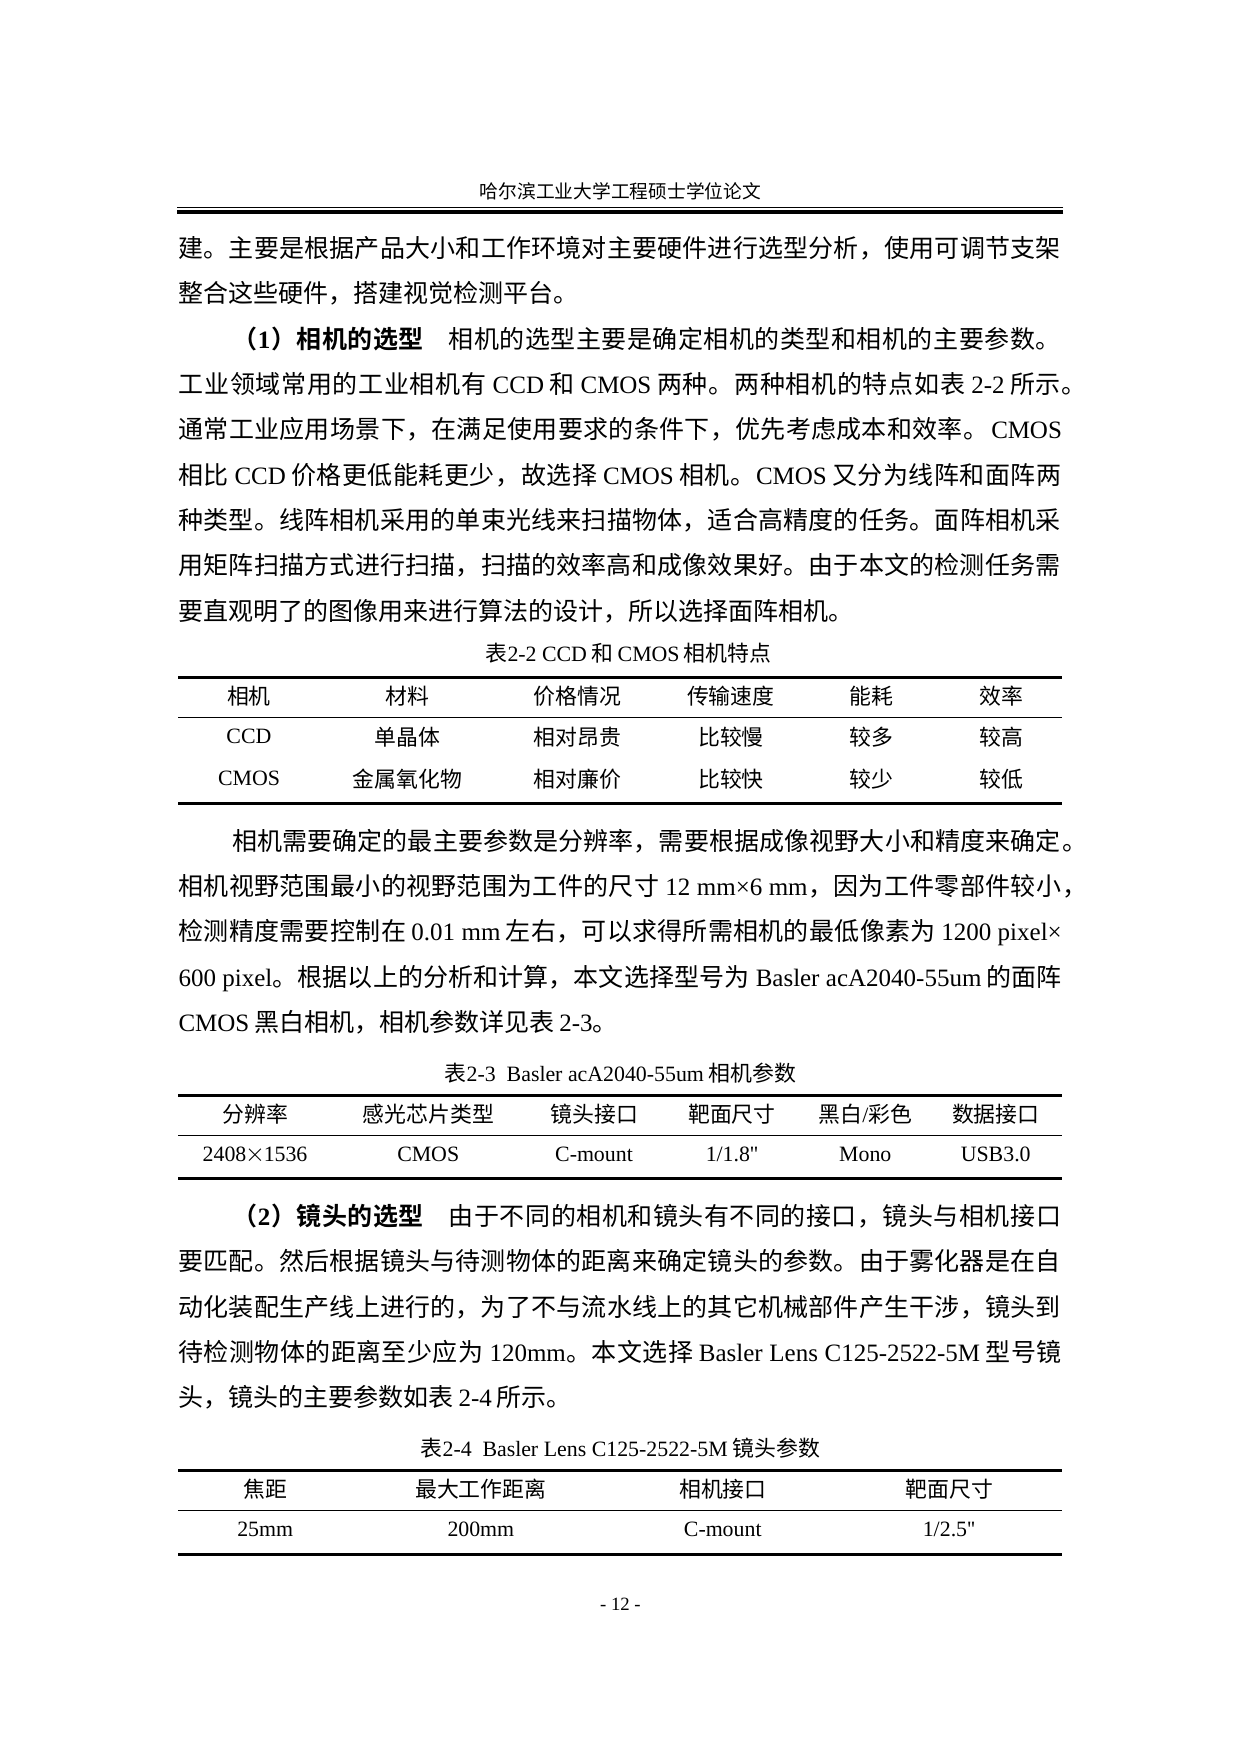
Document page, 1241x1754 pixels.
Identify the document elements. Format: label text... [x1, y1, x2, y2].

table_cell 较少 [802, 759, 940, 802]
table_header 效率 [940, 679, 1062, 717]
table_cell 较多 [802, 718, 940, 759]
table_header 焦距 [178, 1472, 352, 1510]
table_cell 金属氧化物 [319, 759, 496, 802]
table_cell 200mm [352, 1511, 609, 1553]
table_cell USB3.0 [929, 1136, 1062, 1177]
table_cell 24081536 [178, 1136, 331, 1177]
table_cell 较低 [940, 759, 1062, 802]
table_cell 比较快 [659, 759, 802, 802]
table_cell 相对昂贵 [496, 718, 659, 759]
table_header 分辨率 [178, 1097, 331, 1135]
table_cell 较高 [940, 718, 1062, 759]
table_header 最大工作距离 [352, 1472, 609, 1510]
table_cell 相对廉价 [496, 759, 659, 802]
table_header 相机 [178, 679, 319, 717]
table_cell 1/2.5'' [836, 1511, 1062, 1553]
table_header 感光芯片类型 [331, 1097, 525, 1135]
table_header 靶面尺寸 [663, 1097, 801, 1135]
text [178, 228, 1062, 310]
table_cell Mono [801, 1136, 929, 1177]
table_header 价格情况 [496, 679, 659, 717]
table_header 靶面尺寸 [836, 1472, 1062, 1510]
table_cell 1/1.8'' [663, 1136, 801, 1177]
table_header 镜头接口 [525, 1097, 663, 1135]
table_header 黑白/彩色 [801, 1097, 929, 1135]
table_header 数据接口 [929, 1097, 1062, 1135]
table_cell CCD [178, 718, 319, 759]
table_cell CMOS [178, 759, 319, 802]
table_cell 比较慢 [659, 718, 802, 759]
table_header 材料 [319, 679, 496, 717]
table_header 能耗 [802, 679, 940, 717]
table_cell C-mount [609, 1511, 836, 1553]
table_cell CMOS [331, 1136, 525, 1177]
table_cell 25mm [178, 1511, 352, 1553]
table_cell C-mount [525, 1136, 663, 1177]
table_header 相机接口 [609, 1472, 836, 1510]
table_header 传输速度 [659, 679, 802, 717]
table_cell 单晶体 [319, 718, 496, 759]
